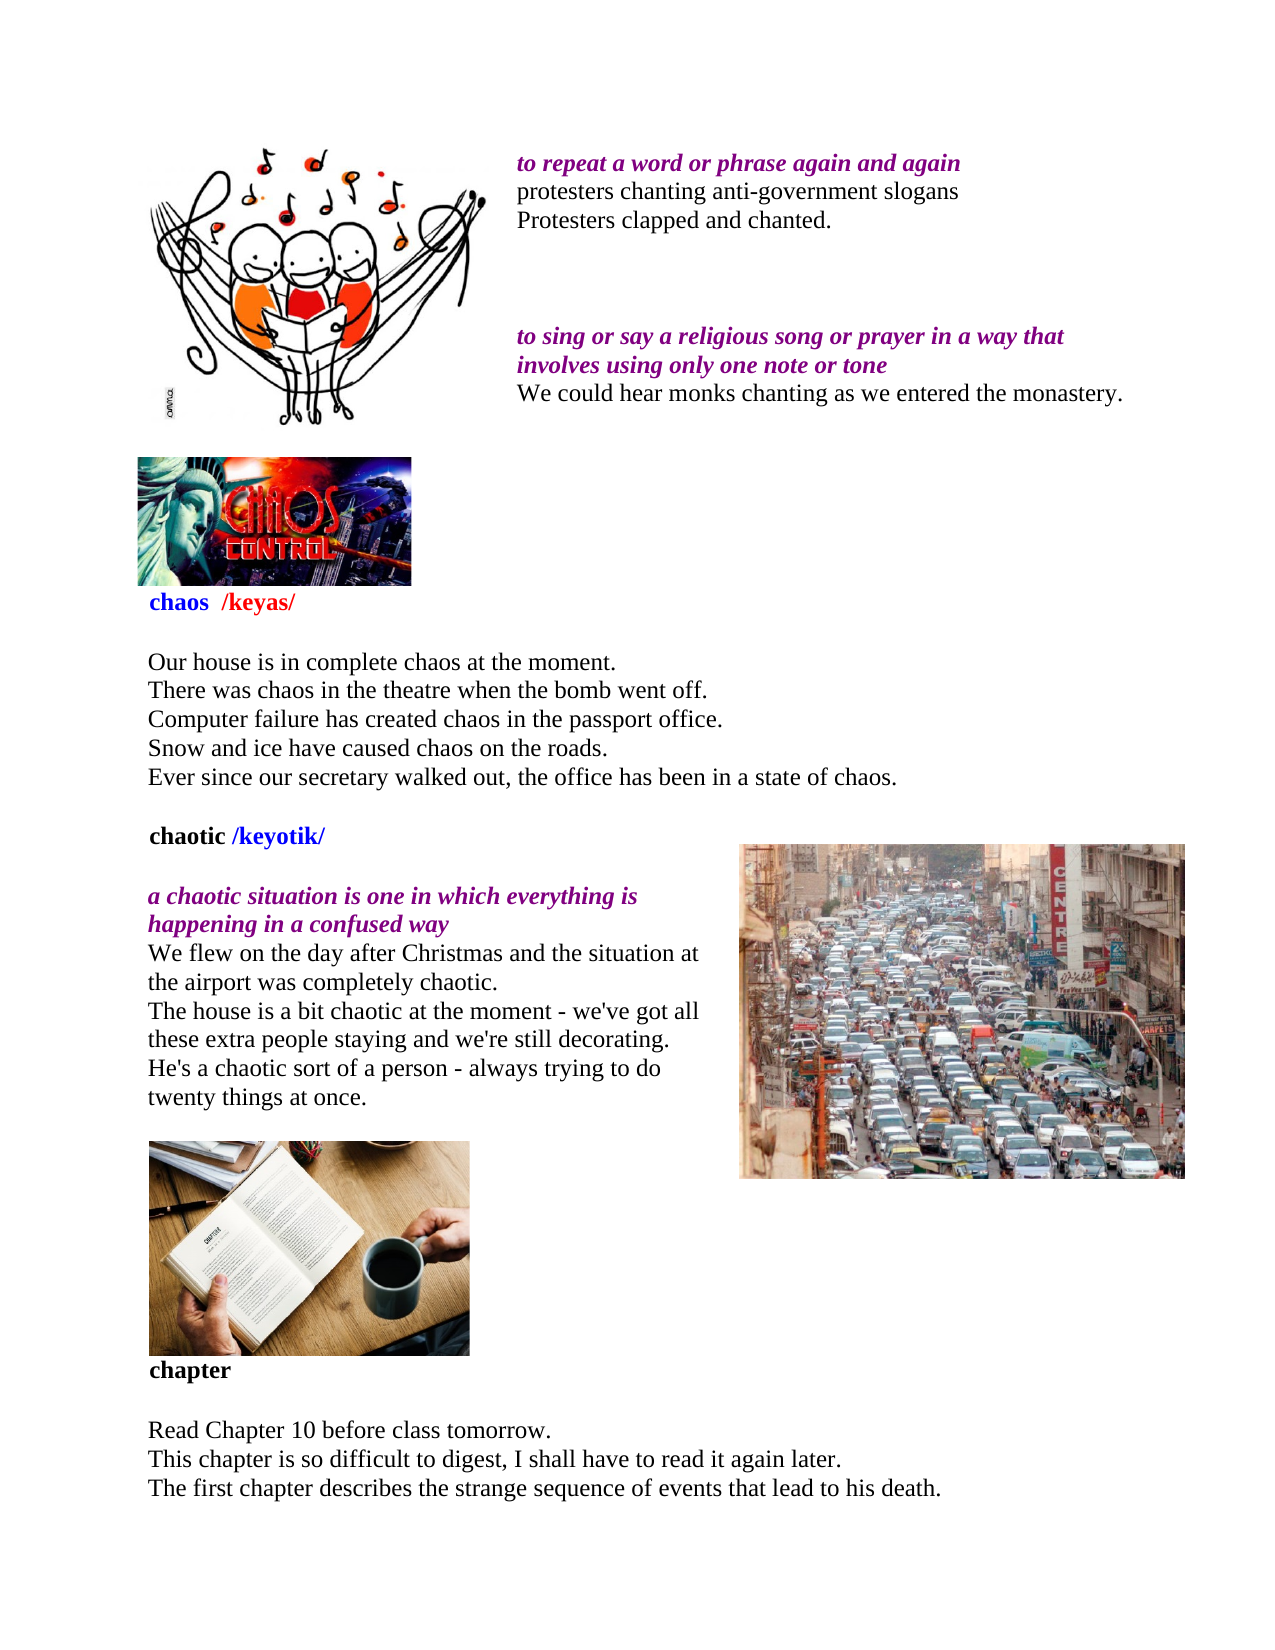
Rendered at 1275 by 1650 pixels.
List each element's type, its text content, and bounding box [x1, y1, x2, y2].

table_header chaos /keyas/ [148, 586, 494, 618]
table_header chapter [148, 1140, 494, 1386]
text to repeat a word or phrase again and again protesters chanting anti-government slogans Protesters clapped and chanted. [498, 148, 1127, 234]
text Our house is in complete chaos at the moment. There was chaos in the theatre when the bomb went off. Computer failure has created chaos in the passport office. Snow and ice have caused chaos on the roads. Ever since our secretary walked out, the office has been in a state of chaos. [148, 647, 1127, 791]
picture [149, 1141, 470, 1356]
text a chaotic situation is one in which everything is happening in a confused way We flew on the day after Christmas and the situation at the airport was completely chaotic. The house is a bit chaotic at the moment - we've got all these extra people staying and we're still decorating. He's a chaotic sort of a person - always trying to do twenty things at once. [148, 881, 739, 1111]
text to sing or say a religious song or prayer in a way that involves using only one note or tone We could hear monks chanting as we entered the monastery. [498, 321, 1127, 407]
picture [739, 844, 1185, 1179]
picture [137, 109, 498, 586]
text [148, 1415, 1127, 1501]
table_header chaotic /keyotik/ [148, 820, 494, 852]
